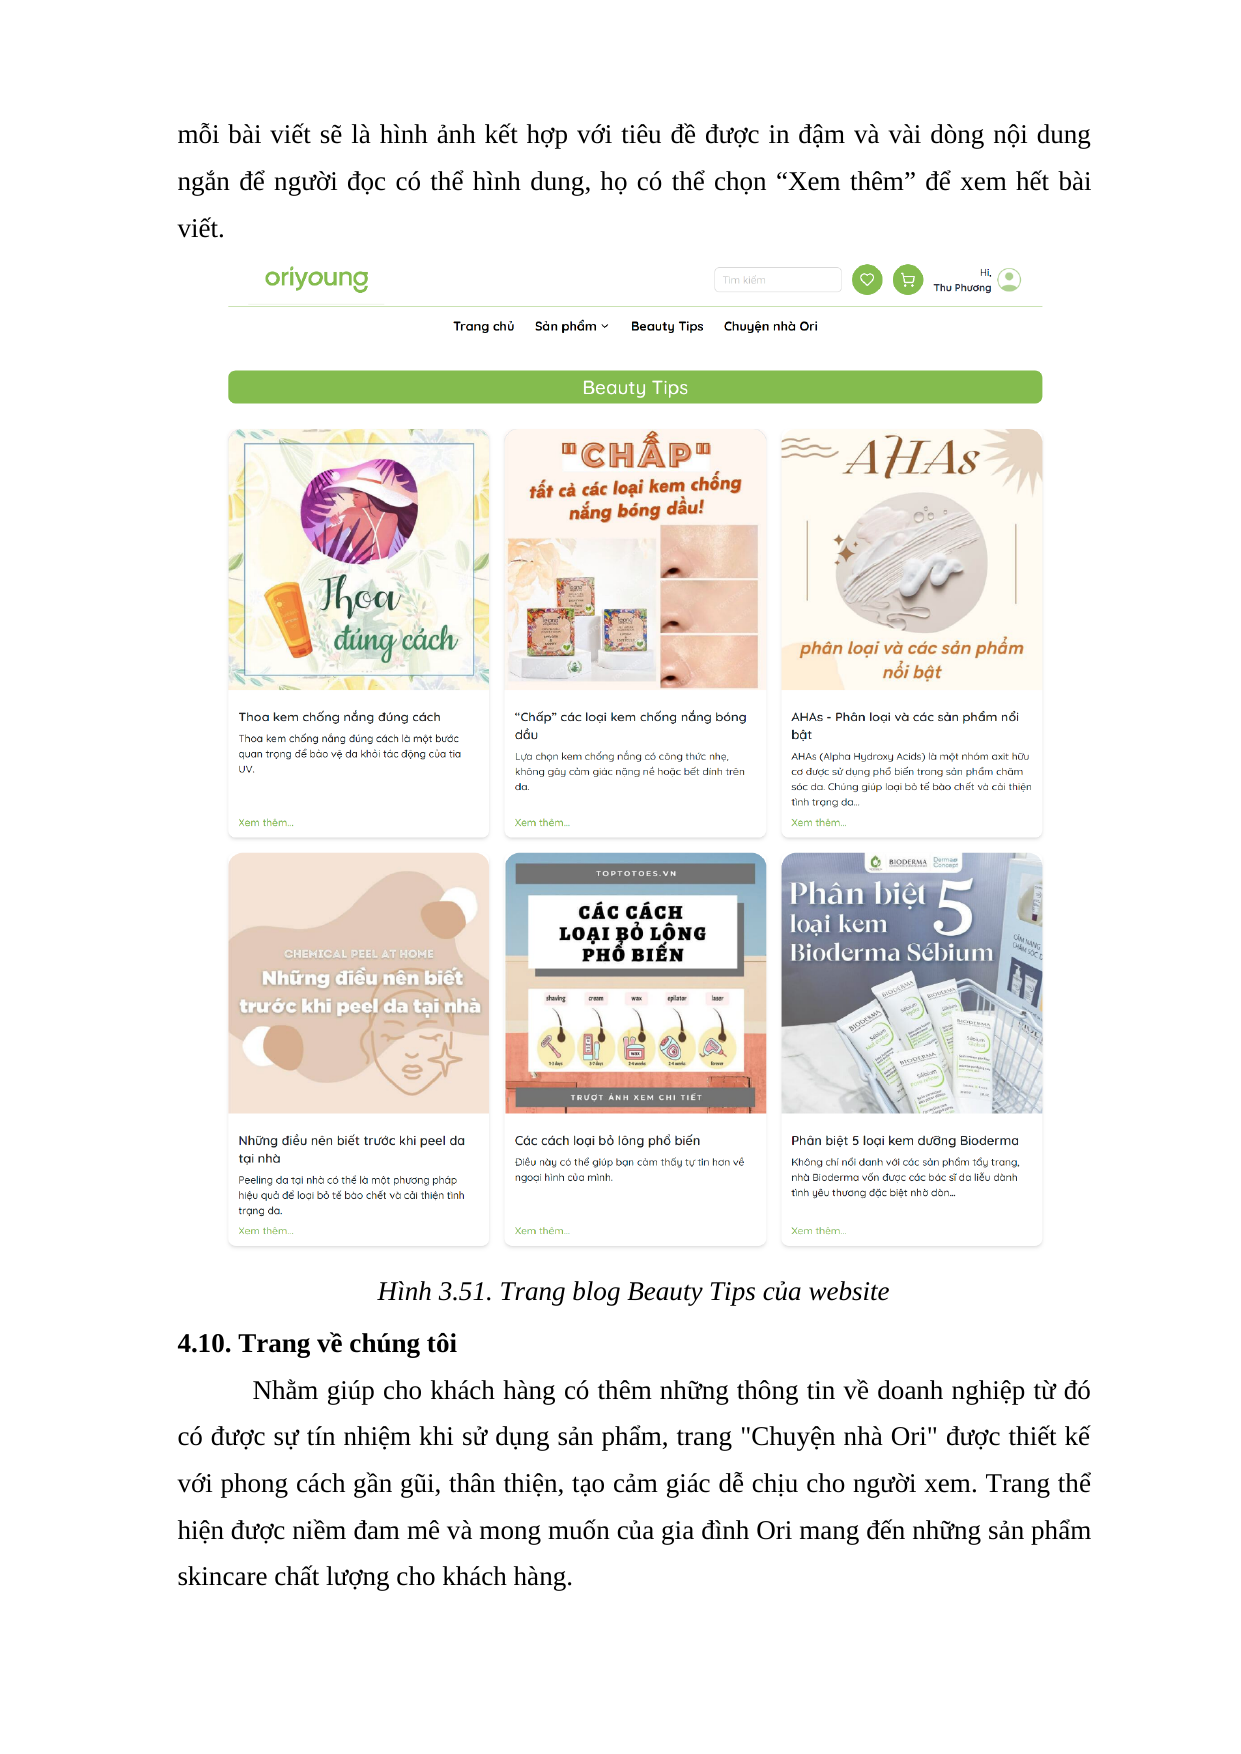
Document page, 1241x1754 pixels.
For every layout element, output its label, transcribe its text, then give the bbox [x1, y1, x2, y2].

picture [177, 258, 1093, 1261]
text Nhằm giúp cho khách hàng có thêm những thông tin về doanh nghiệp từ đó có được sự tín nhiệm khi sử dụng sản phẩm, trang "Chuyện nhà Ori" được thiết kế với phong cách gần gũi, thân thiện, tạo cảm giác dễ chịu cho người xem. Trang thể hiện được niềm đam mê và mong muốn của gia đình Ori mang đến những sản phẩm skincare chất lượng cho khách hàng. [177, 1374, 1092, 1592]
subtitle 4.10. Trang về chúng tôi [177, 1327, 1092, 1358]
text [177, 118, 1092, 243]
